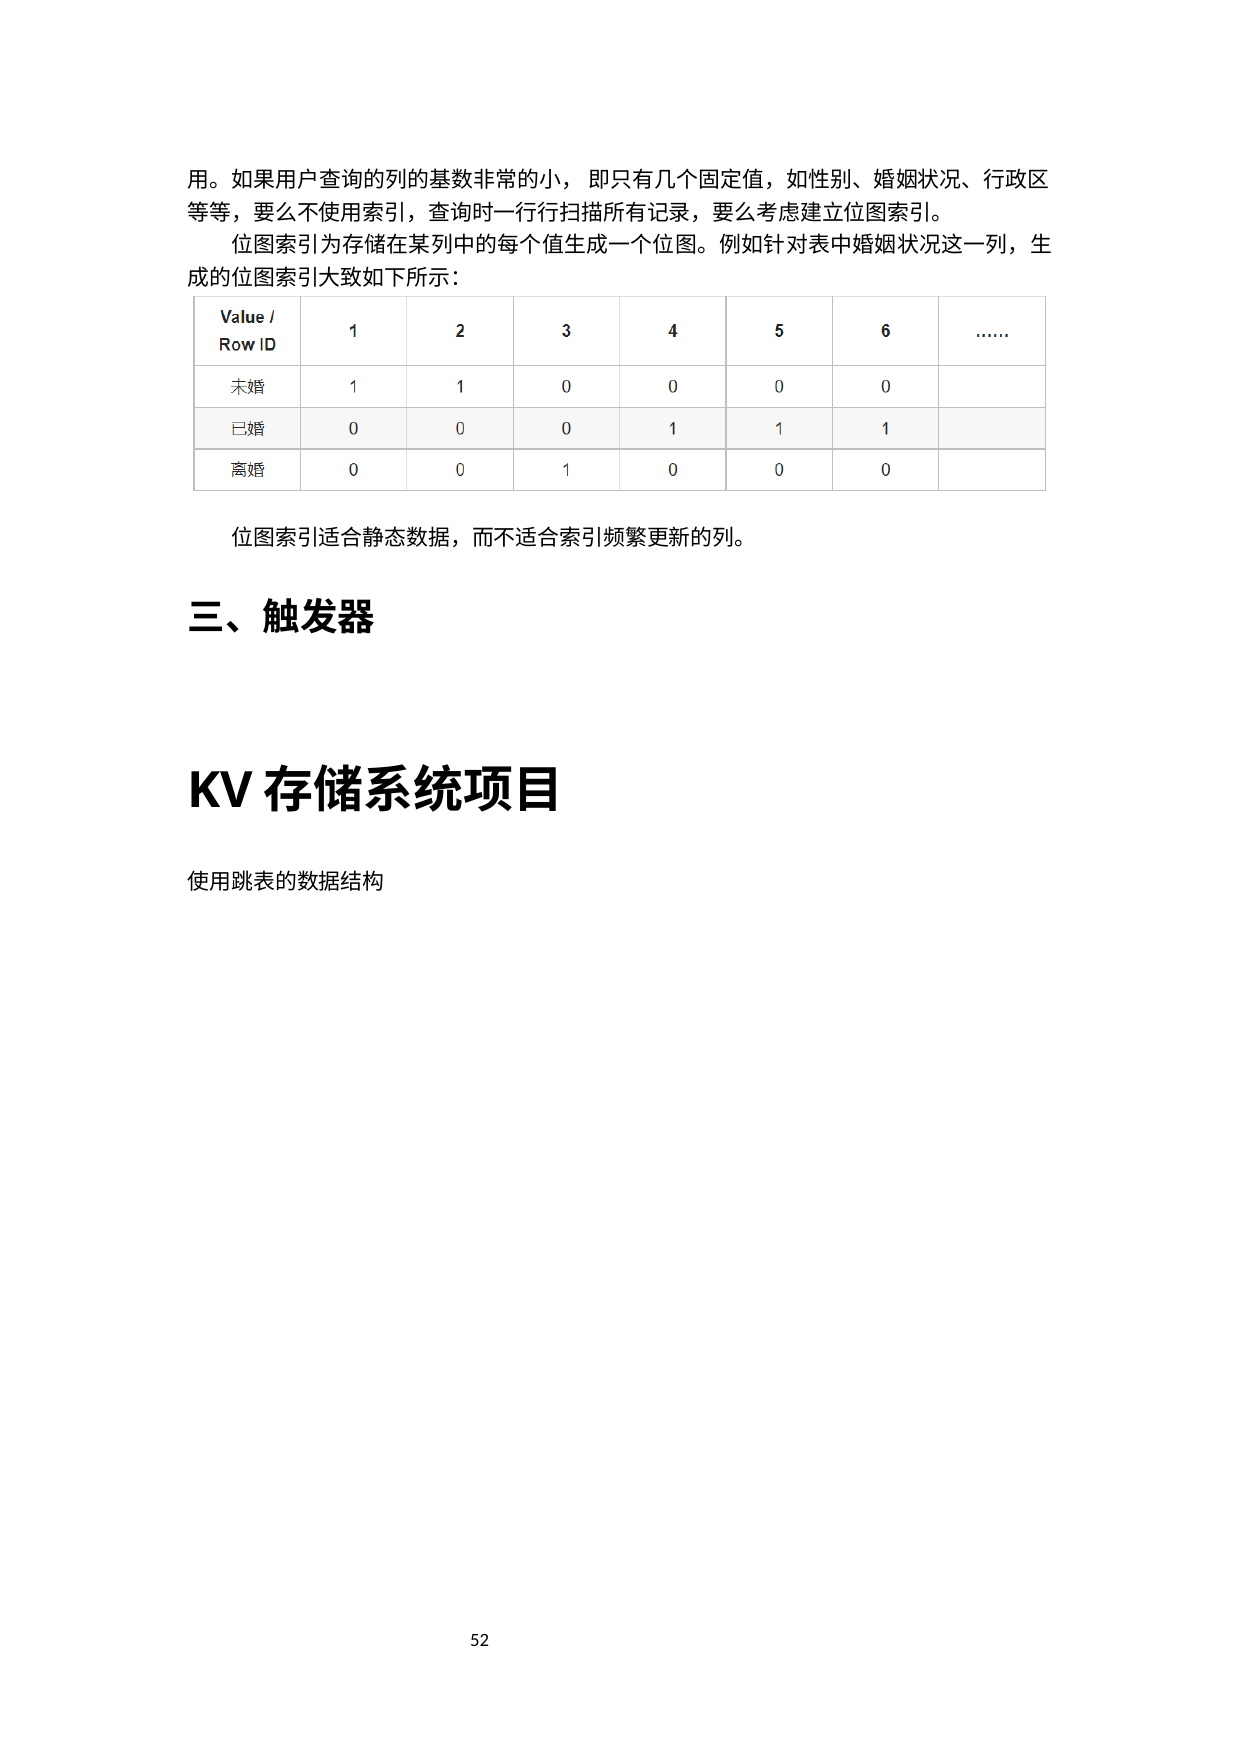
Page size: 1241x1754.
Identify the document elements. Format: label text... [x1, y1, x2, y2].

subtitle KV存储系统项目 [187, 737, 1053, 834]
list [187, 162, 1053, 227]
list 使用跳表的数据结构 [187, 864, 1053, 896]
picture [187, 292, 1052, 501]
list 位图索引适合静态数据，而不适合索引频繁更新的列。 [187, 519, 1053, 552]
list 位图索引为存储在某列中的每个值生成一个位图。例如针对表中婚姻状况这一列，生成的位图索引大致如下所示： [187, 227, 1053, 292]
subtitle 触发器 [187, 581, 1053, 646]
